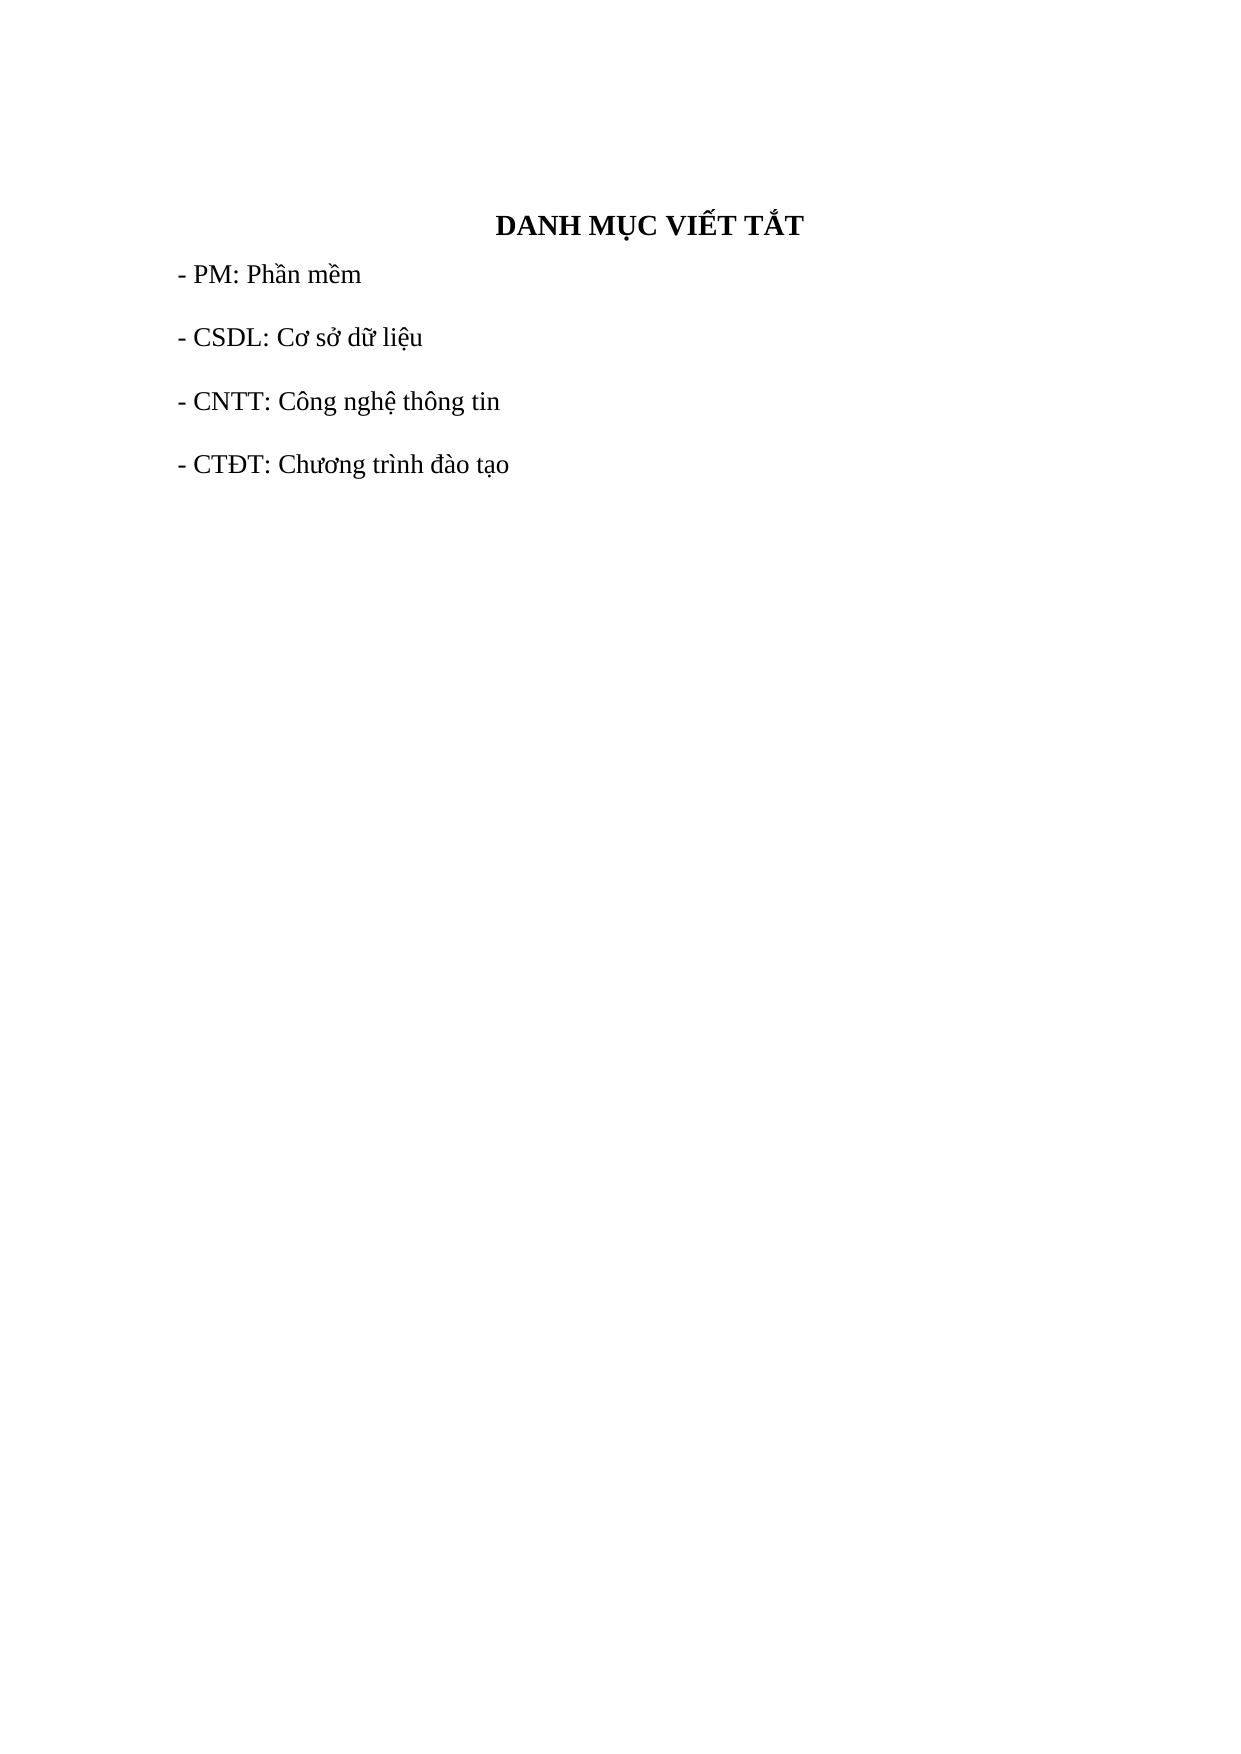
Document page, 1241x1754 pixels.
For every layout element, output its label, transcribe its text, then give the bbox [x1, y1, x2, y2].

text - CNTT: Công nghệ thông tin [177, 385, 1122, 416]
text - CSDL: Cơ sở dữ liệu [177, 321, 1122, 352]
text - PM: Phần mềm [177, 258, 1122, 289]
text - CTĐT: Chương trình đào tạo [177, 448, 1122, 479]
text DANH MỤC VIẾT TẮT [177, 208, 1122, 241]
